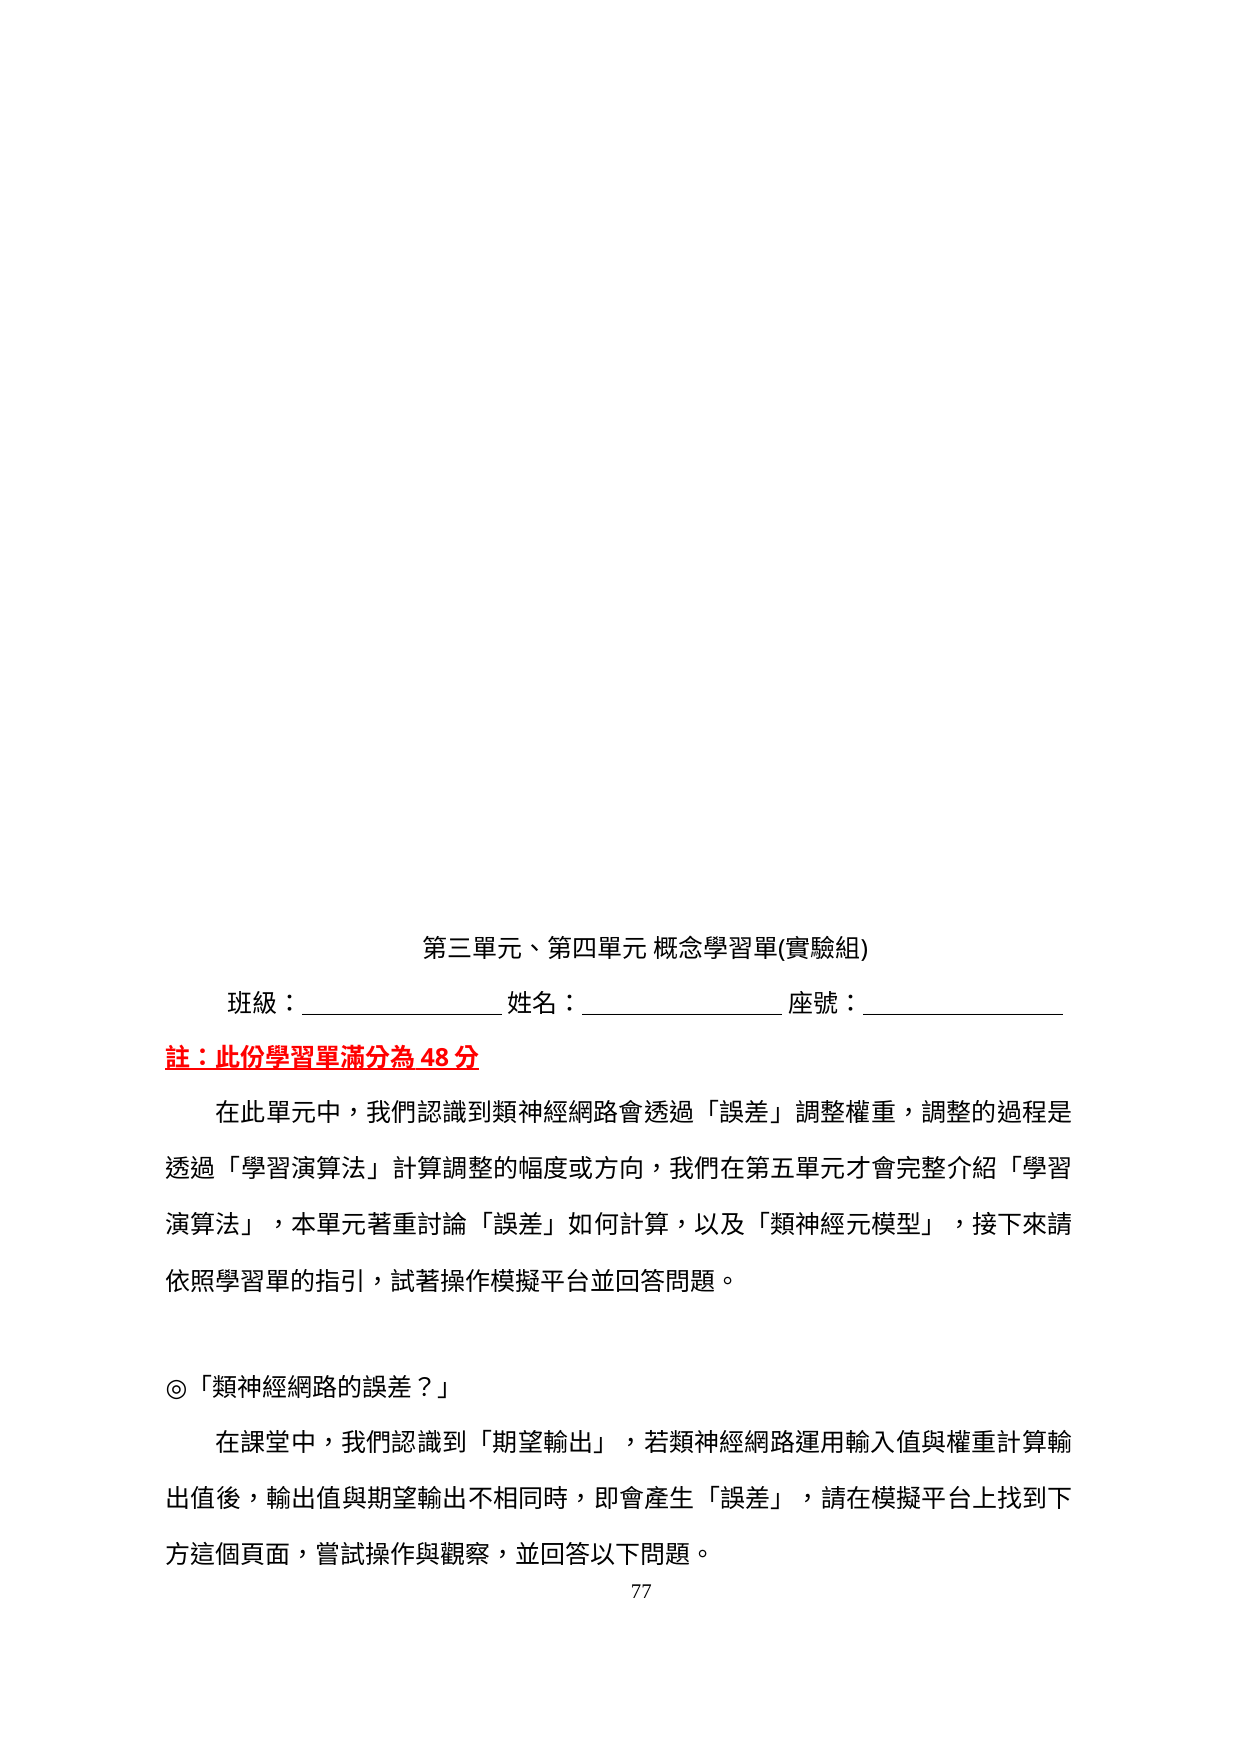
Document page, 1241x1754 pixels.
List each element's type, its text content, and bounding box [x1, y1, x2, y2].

text ◎「類神經網路的誤差？」 [165, 1367, 1075, 1403]
text 在此單元中，我們認識到類神經網路會透過「誤差」調整權重，調整的過程是透過「學習演算法」計算調整的幅度或方向，我們在第五單元才會完整介紹「學習演算法」，本單元著重討論「誤差」如何計算，以及「類神經元模型」，接下來請依照學習單的指引，試著操作模擬平台並回答問題。 [165, 1092, 1075, 1298]
text 在課堂中，我們認識到「期望輸出」，若類神經網路運用輸入值與權重計算輸出值後，輸出值與期望輸出不相同時，即會產生「誤差」，請在模擬平台上找到下方這個頁面，嘗試操作與觀察，並回答以下問題。 [165, 1422, 1075, 1572]
text 第三單元、第四單元 概念學習單(實驗組) [165, 929, 1075, 965]
text 班級：＿＿＿＿＿＿＿＿ 姓名：＿＿＿＿＿＿＿＿ 座號：＿＿＿＿＿＿＿＿ [165, 983, 1075, 1019]
text 註：此份學習單滿分為48分 [165, 1037, 1075, 1074]
